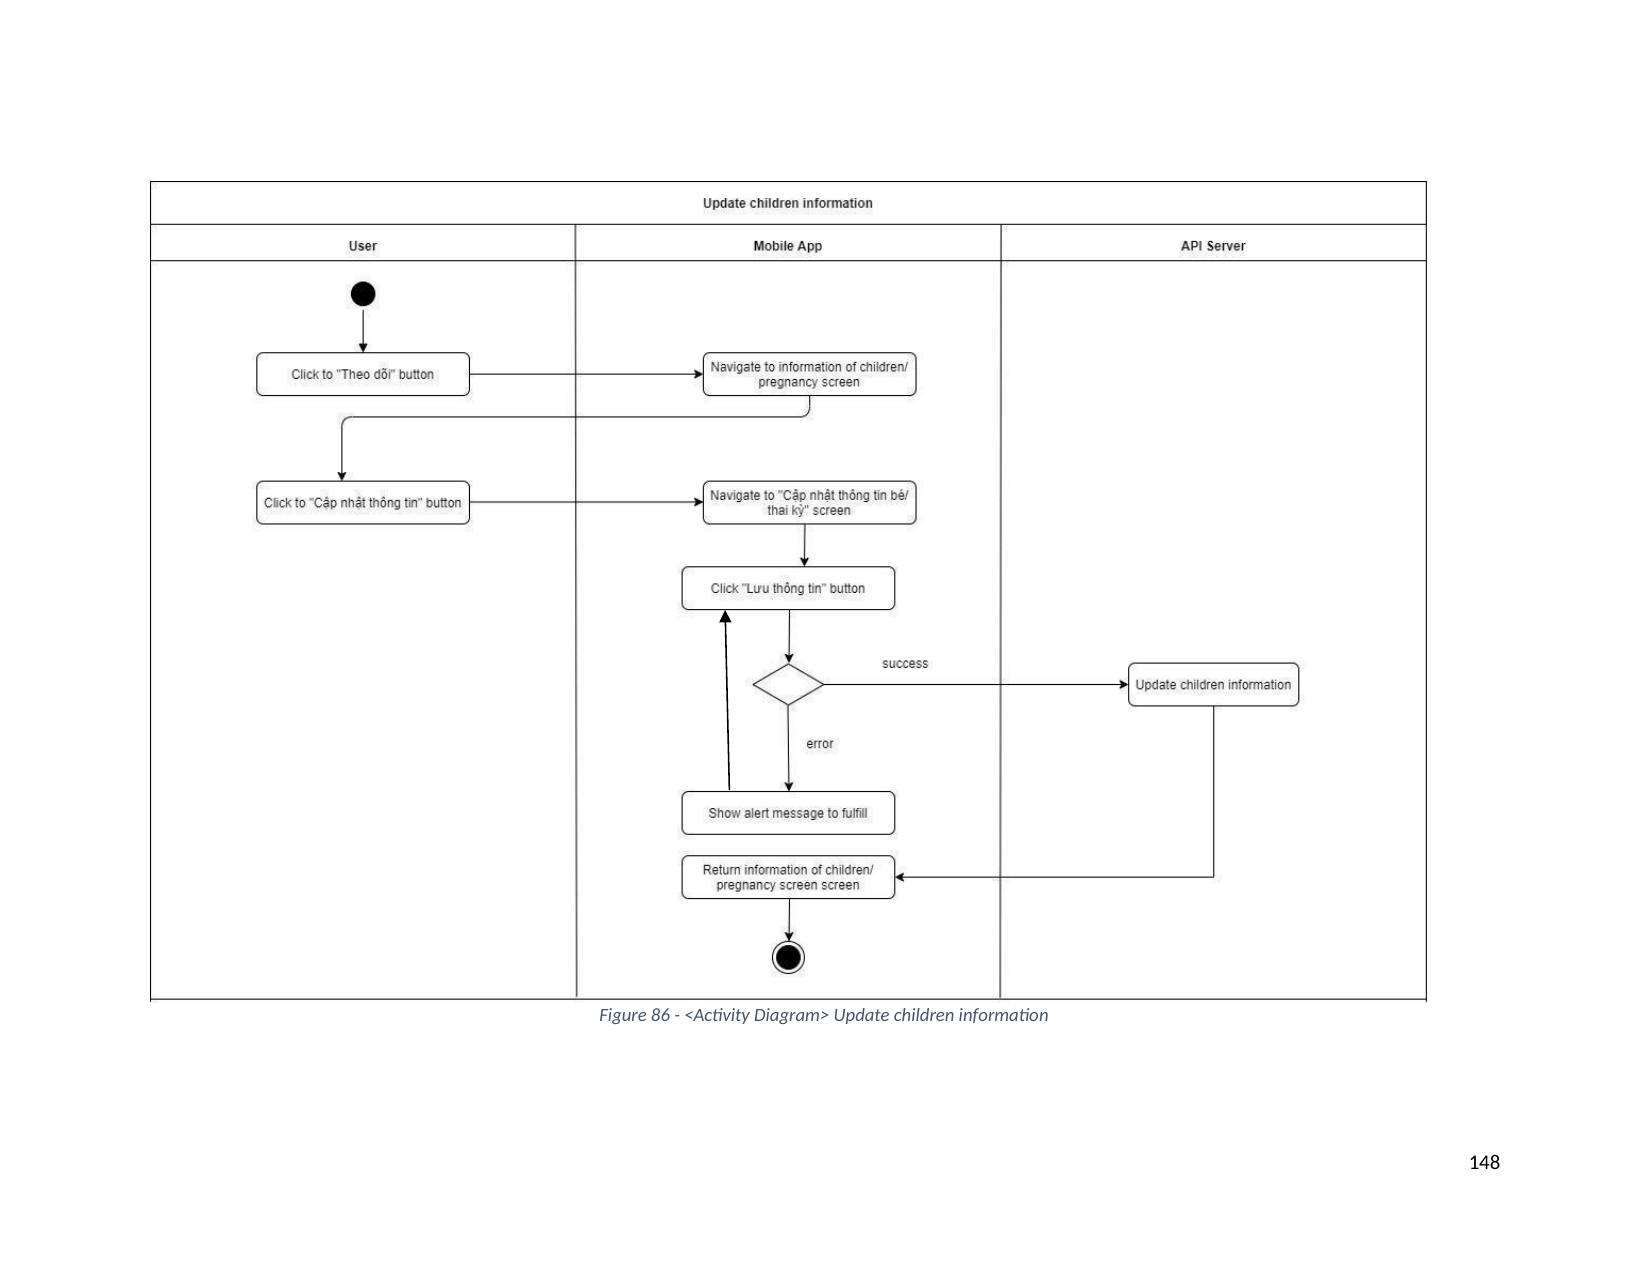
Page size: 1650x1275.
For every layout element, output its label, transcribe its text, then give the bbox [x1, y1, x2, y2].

picture [150, 181, 1428, 1004]
text Figure 86 - <Activity Diagram> Update children information [150, 1004, 1500, 1027]
